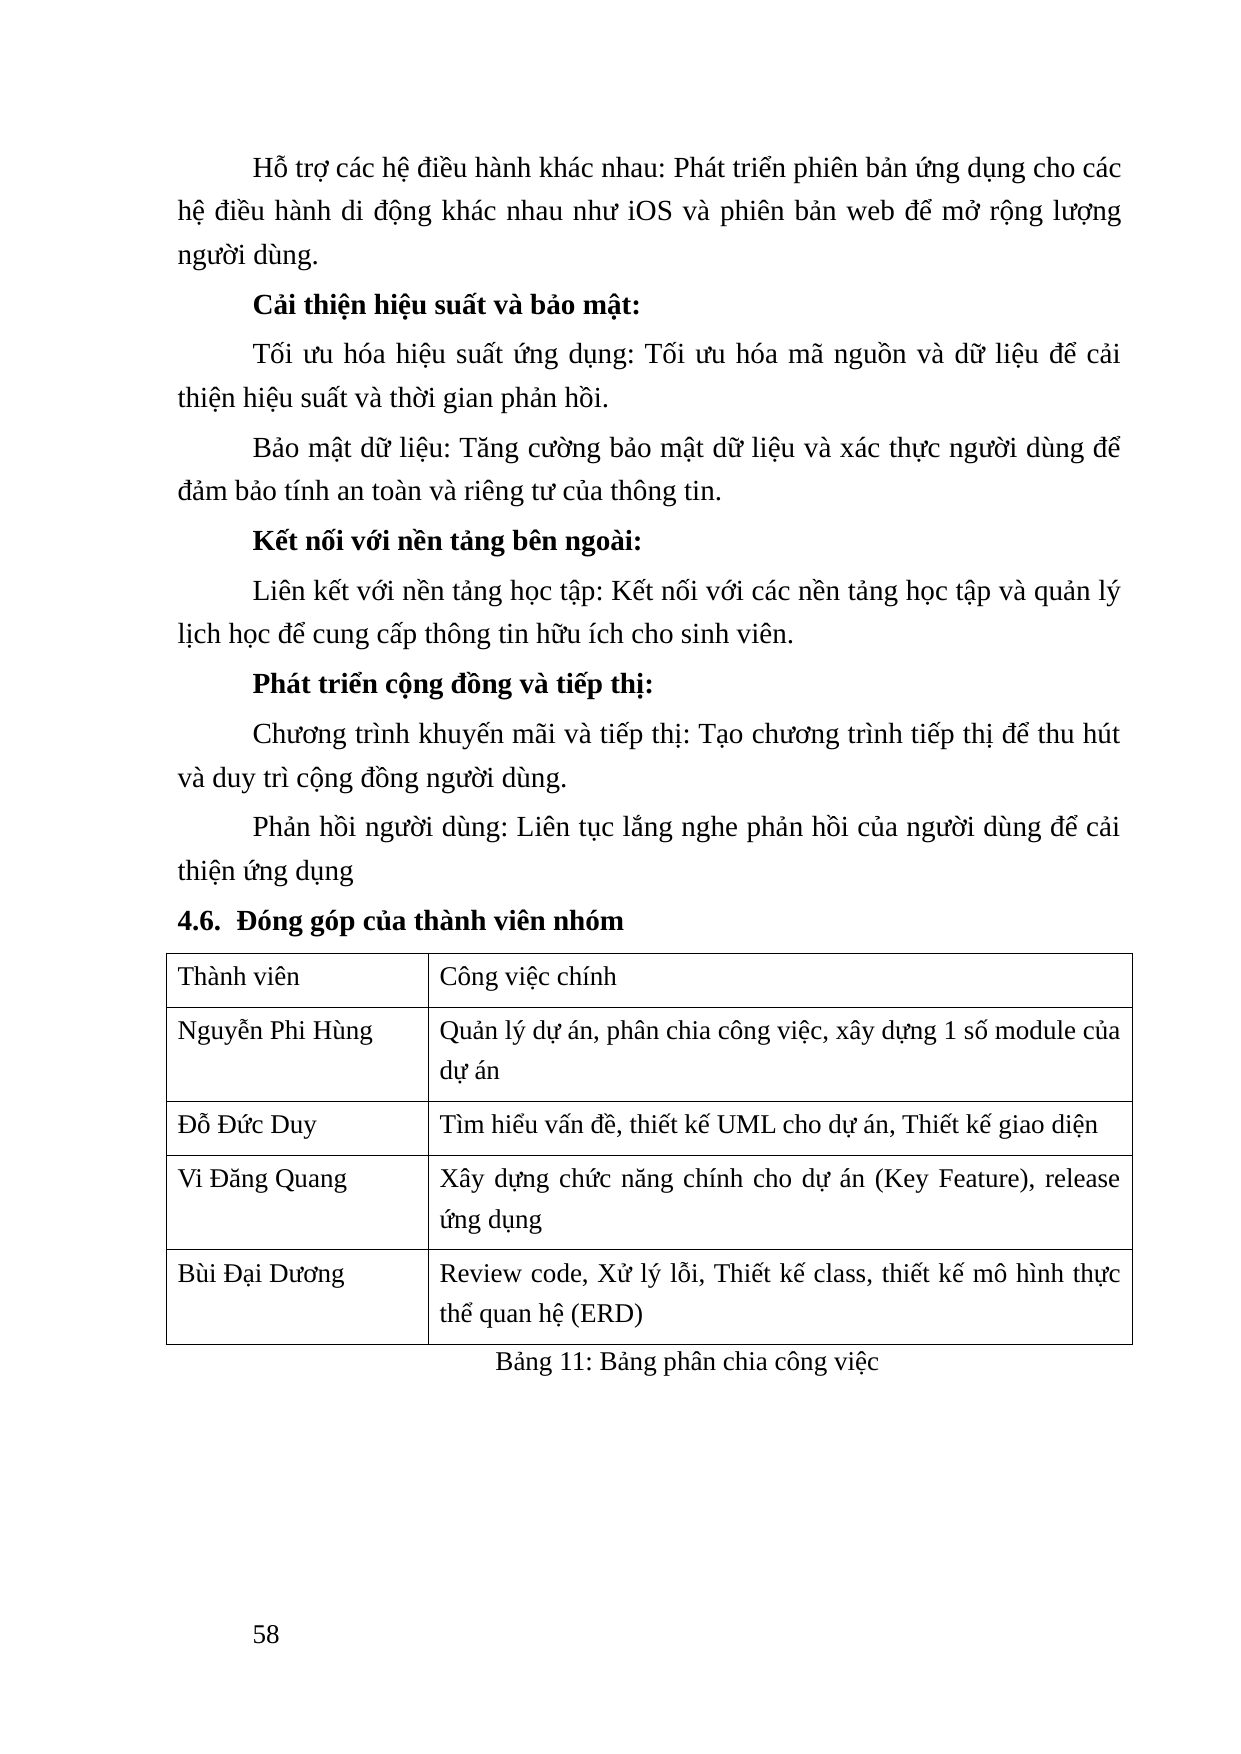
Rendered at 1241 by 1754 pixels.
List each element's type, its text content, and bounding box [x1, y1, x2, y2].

text Bảo mật dữ liệu: Tăng cường bảo mật dữ liệu và xác thực người dùng để đảm bảo tính an toàn và riêng tư của thông tin. [177, 430, 1122, 507]
table_cell Vi Đăng Quang [167, 1156, 428, 1249]
table_cell Xây dựng chức năng chính cho dự án (Key Feature), release ứng dụng [429, 1156, 1132, 1249]
table_header Công việc chính [429, 954, 1132, 1007]
table_cell Bùi Đại Dương [167, 1250, 428, 1344]
text Kết nối với nền tảng bên ngoài: [177, 523, 1122, 557]
text Tối ưu hóa hiệu suất ứng dụng: Tối ưu hóa mã nguồn và dữ liệu để cải thiện hiệu suất và thời gian phản hồi. [177, 337, 1122, 414]
text Cải thiện hiệu suất và bảo mật: [177, 287, 1122, 320]
text Chương trình khuyến mãi và tiếp thị: Tạo chương trình tiếp thị để thu hút và duy trì cộng đồng người dùng. [177, 716, 1122, 793]
text Bảng 11: Bảng phân chia công việc [177, 1345, 1122, 1376]
table_header Thành viên [167, 954, 428, 1007]
text Liên kết với nền tảng học tập: Kết nối với các nền tảng học tập và quản lý lịch học để cung cấp thông tin hữu ích cho sinh viên. [177, 573, 1122, 650]
text Phát triển cộng đồng và tiếp thị: [177, 666, 1122, 700]
table_cell Quản lý dự án, phân chia công việc, xây dựng 1 số module của dự án [429, 1008, 1132, 1101]
text Phản hồi người dùng: Liên tục lắng nghe phản hồi của người dùng để cải thiện ứng dụng [177, 809, 1122, 887]
text Hỗ trợ các hệ điều hành khác nhau: Phát triển phiên bản ứng dụng cho các hệ điều hành di động khác nhau như iOS và phiên bản web để mở rộng lượng người dùng. [177, 150, 1122, 271]
table_cell Đỗ Đức Duy [167, 1102, 428, 1155]
table_cell Review code, Xử lý lỗi, Thiết kế class, thiết kế mô hình thực thể quan hệ (ERD) [429, 1250, 1132, 1344]
table_cell Tìm hiểu vấn đề, thiết kế UML cho dự án, Thiết kế giao diện [429, 1102, 1132, 1155]
subtitle Đóng góp của thành viên nhóm [177, 903, 1122, 936]
table_cell Nguyễn Phi Hùng [167, 1008, 428, 1101]
